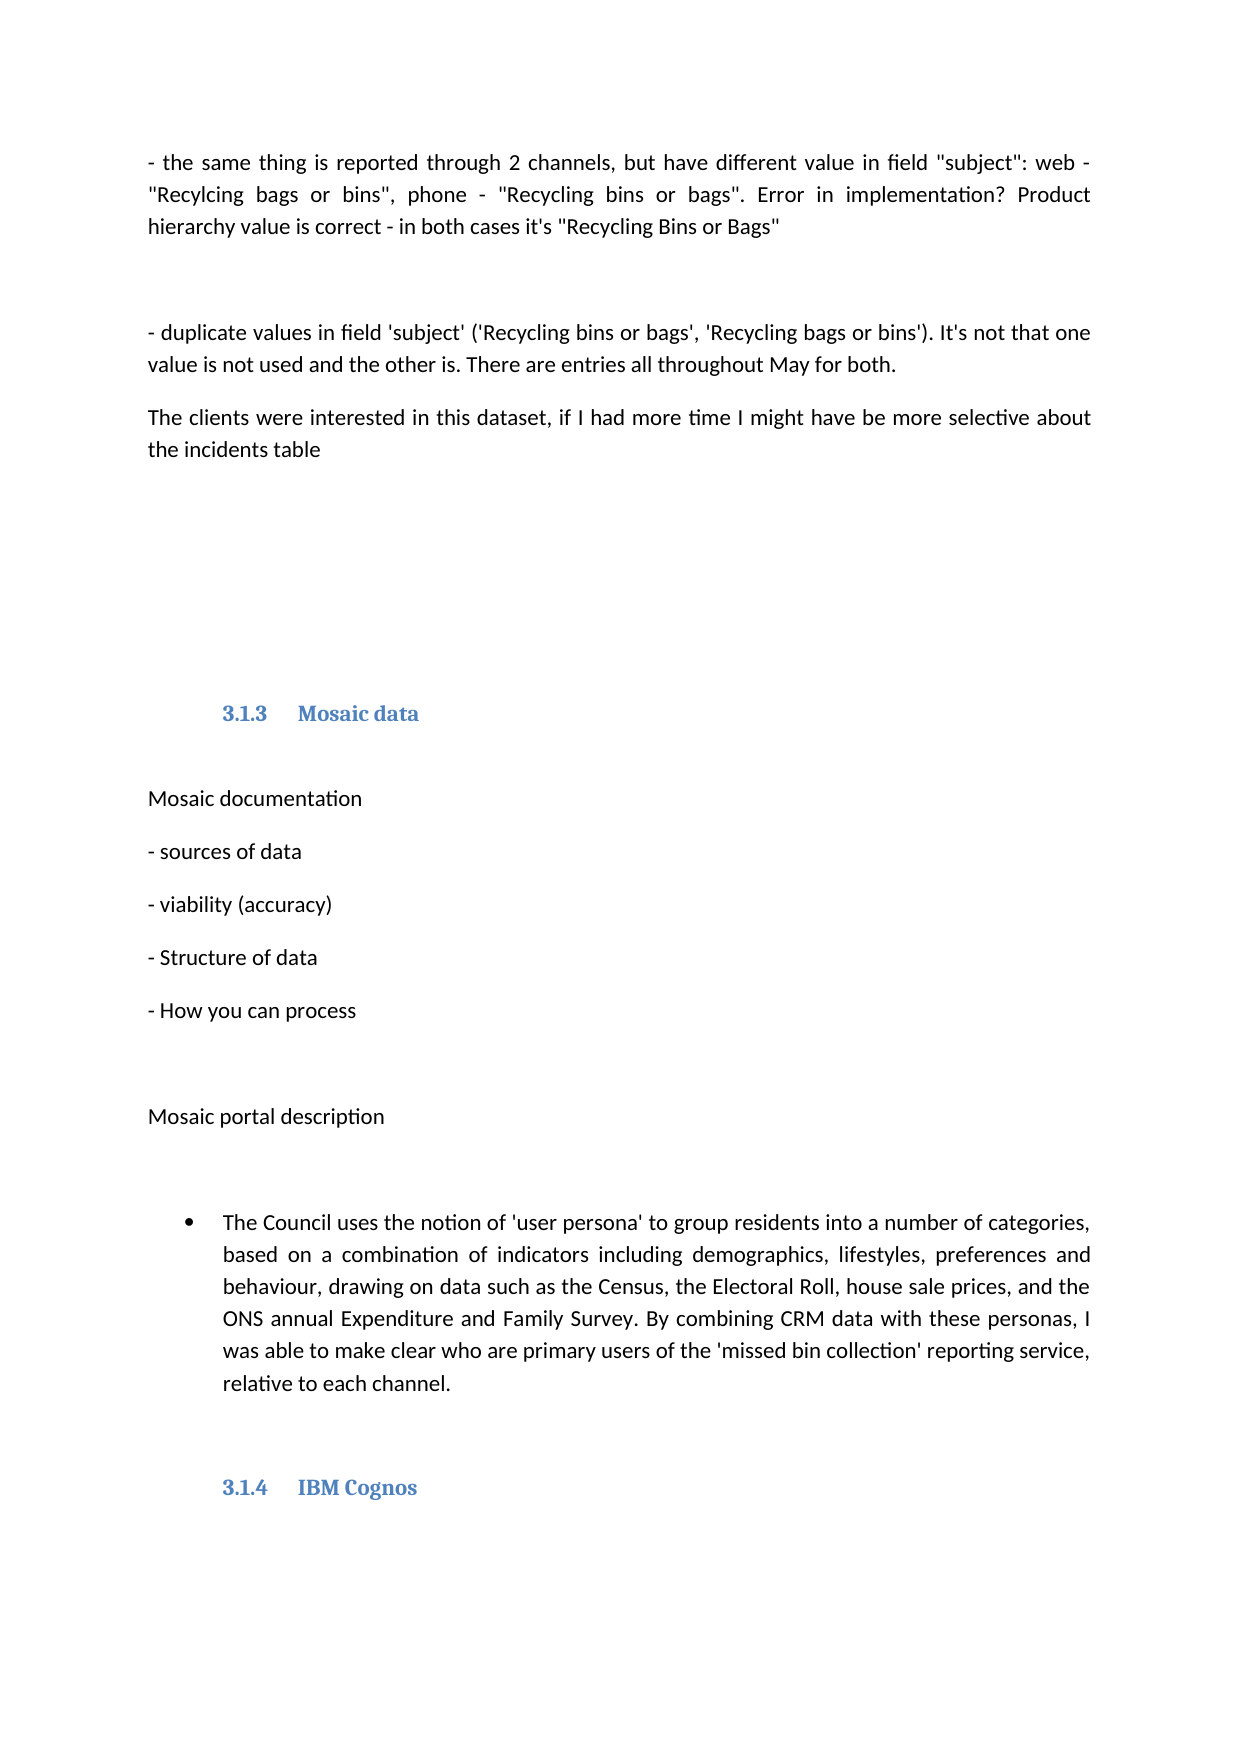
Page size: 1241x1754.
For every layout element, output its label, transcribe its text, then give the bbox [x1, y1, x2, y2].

text - Structure of data [148, 943, 1093, 971]
text - viability (accuracy) [148, 890, 1093, 918]
text Mosaic portal description [148, 1102, 1093, 1130]
text - duplicate values in field 'subject' ('Recycling bins or bags', 'Recycling bags or bins'). It's not that one value is not used and the other is. There are entries all throughout May for both. [148, 318, 1093, 378]
text - How you can process [148, 996, 1093, 1024]
text The clients were interested in this dataset, if I had more time I might have be more selective about the incidents table [148, 403, 1093, 463]
list The Council uses the notion of 'user persona' to group residents into a number of categories, based on a combination of indicators including demographics, lifestyles, preferences and behaviour, drawing on data such as the Census, the Electoral Roll, house sale prices, and the ONS annual Expenditure and Family Survey. By combining CRM data with these personas, I was able to make clear who are primary users of the 'missed bin collection' reporting service, relative to each channel. [185, 1208, 1093, 1397]
text - the same thing is reported through 2 channels, but have different value in field "subject": web - "Recylcing bags or bins", phone - "Recycling bins or bags". Error in implementation? Product hierarchy value is correct - in both cases it's "Recycling Bins or Bags" [148, 148, 1093, 240]
subtitle Mosaic data [223, 701, 1093, 727]
subtitle IBM Cognos [223, 1475, 1093, 1501]
text - sources of data [148, 837, 1093, 865]
text Mosaic documentation [148, 784, 1093, 812]
